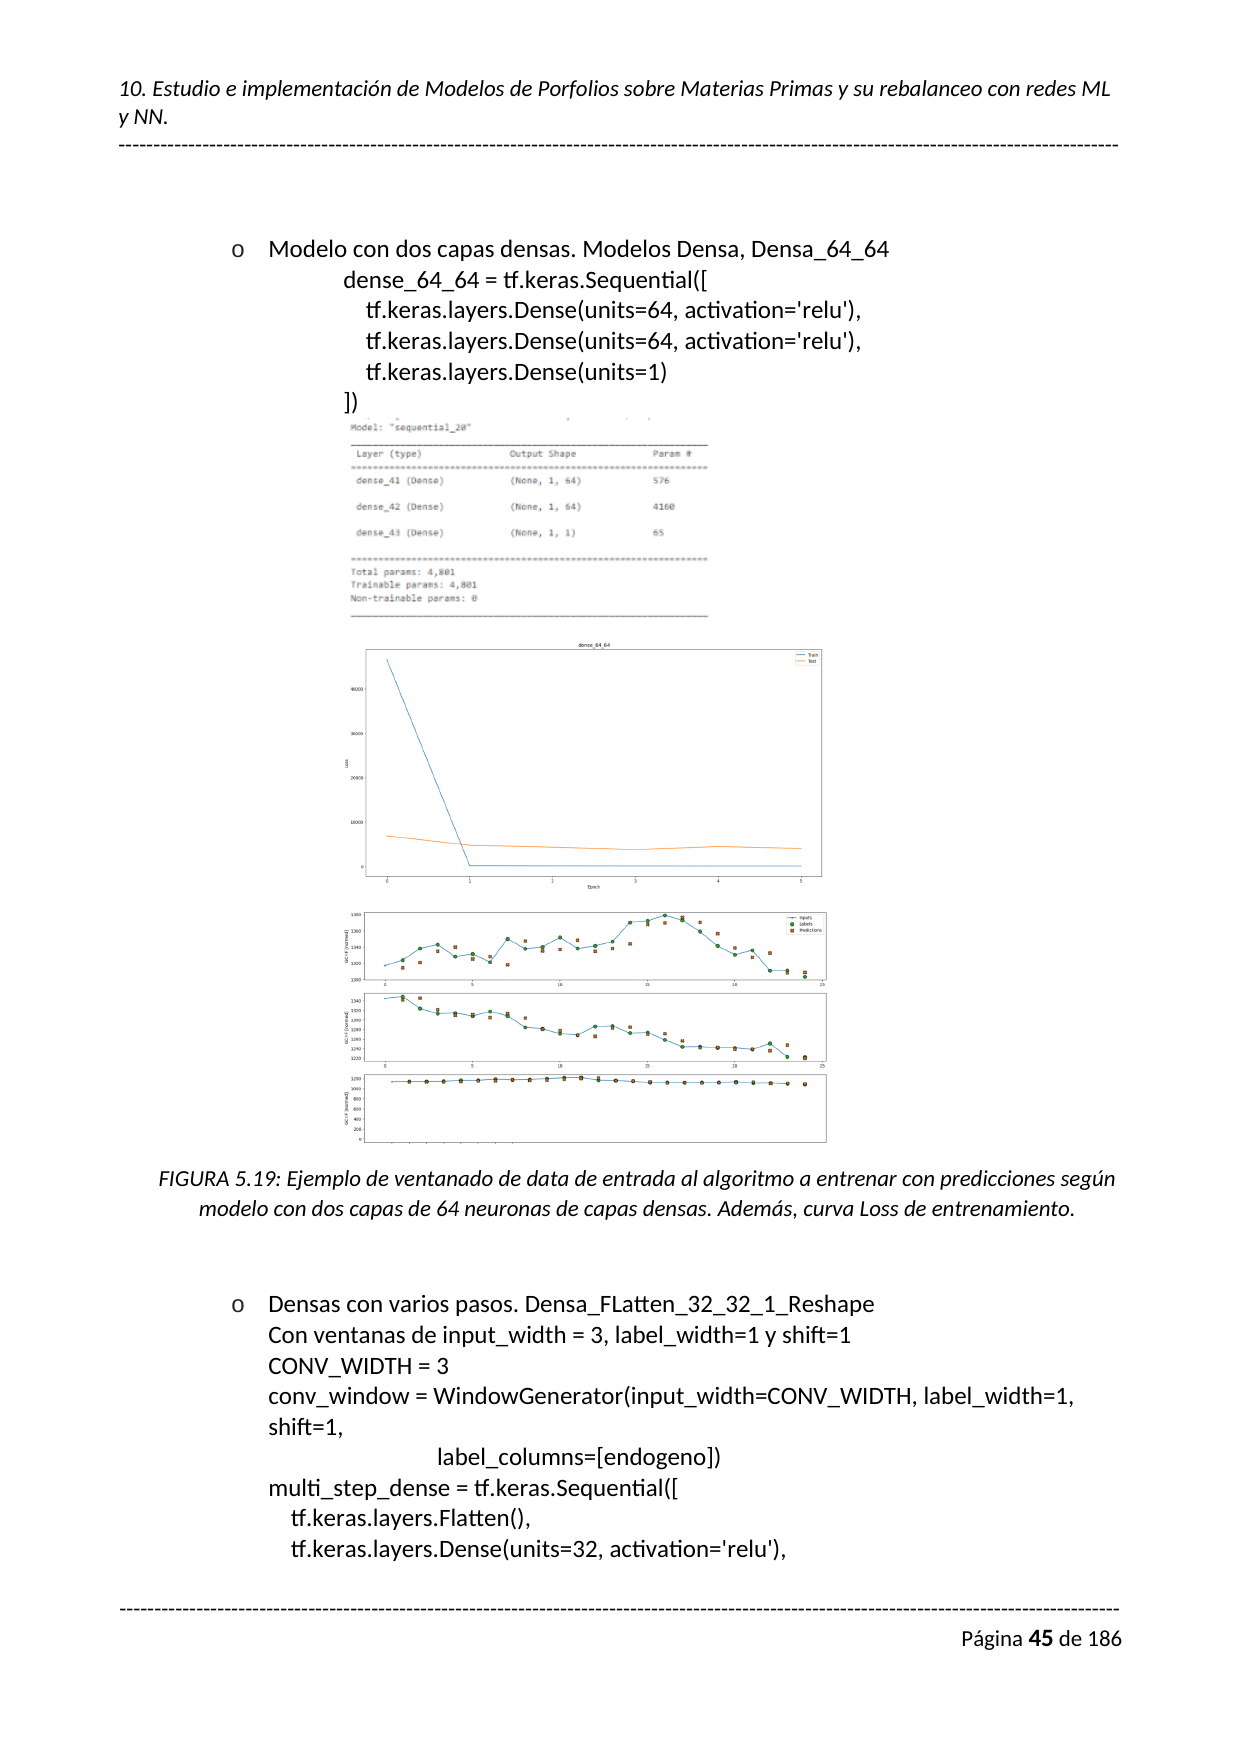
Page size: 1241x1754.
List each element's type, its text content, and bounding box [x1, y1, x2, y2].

list Modelo con dos capas densas. Modelos Densa, Densa_64_64 [231, 233, 1122, 264]
text tf.keras.layers.Dense(units=64, activation='relu'), [343, 325, 1122, 356]
text tf.keras.layers.Dense(units=1) [343, 356, 1122, 386]
text multi_step_dense = tf.keras.Sequential([ [268, 1472, 1122, 1502]
text CONV_WIDTH = 3 [268, 1350, 1122, 1380]
picture [343, 640, 825, 890]
list Densas con varios pasos. Densa_FLatten_32_32_1_Reshape [231, 1288, 1122, 1319]
picture [343, 908, 828, 1145]
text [268, 1533, 1122, 1563]
text label_columns=[endogeno]) [268, 1441, 1122, 1472]
text ]) [343, 386, 1122, 417]
text tf.keras.layers.Flatten(), [268, 1502, 1122, 1533]
text FIGURA 5.19: Ejemplo de ventanado de data de entrada al algoritmo a entrenar con predicciones según modelo con dos capas de 64 neuronas de capas densas. Además, curva Loss de entrenamiento. [156, 1164, 1122, 1222]
text Con ventanas de input_width = 3, label_width=1 y shift=1 [268, 1319, 1122, 1350]
text tf.keras.layers.Dense(units=64, activation='relu'), [343, 295, 1122, 325]
text dense_64_64 = tf.keras.Sequential([ [343, 264, 1122, 295]
picture [343, 416, 719, 622]
text conv_window = WindowGenerator(input_width=CONV_WIDTH, label_width=1, shift=1, [268, 1380, 1122, 1441]
